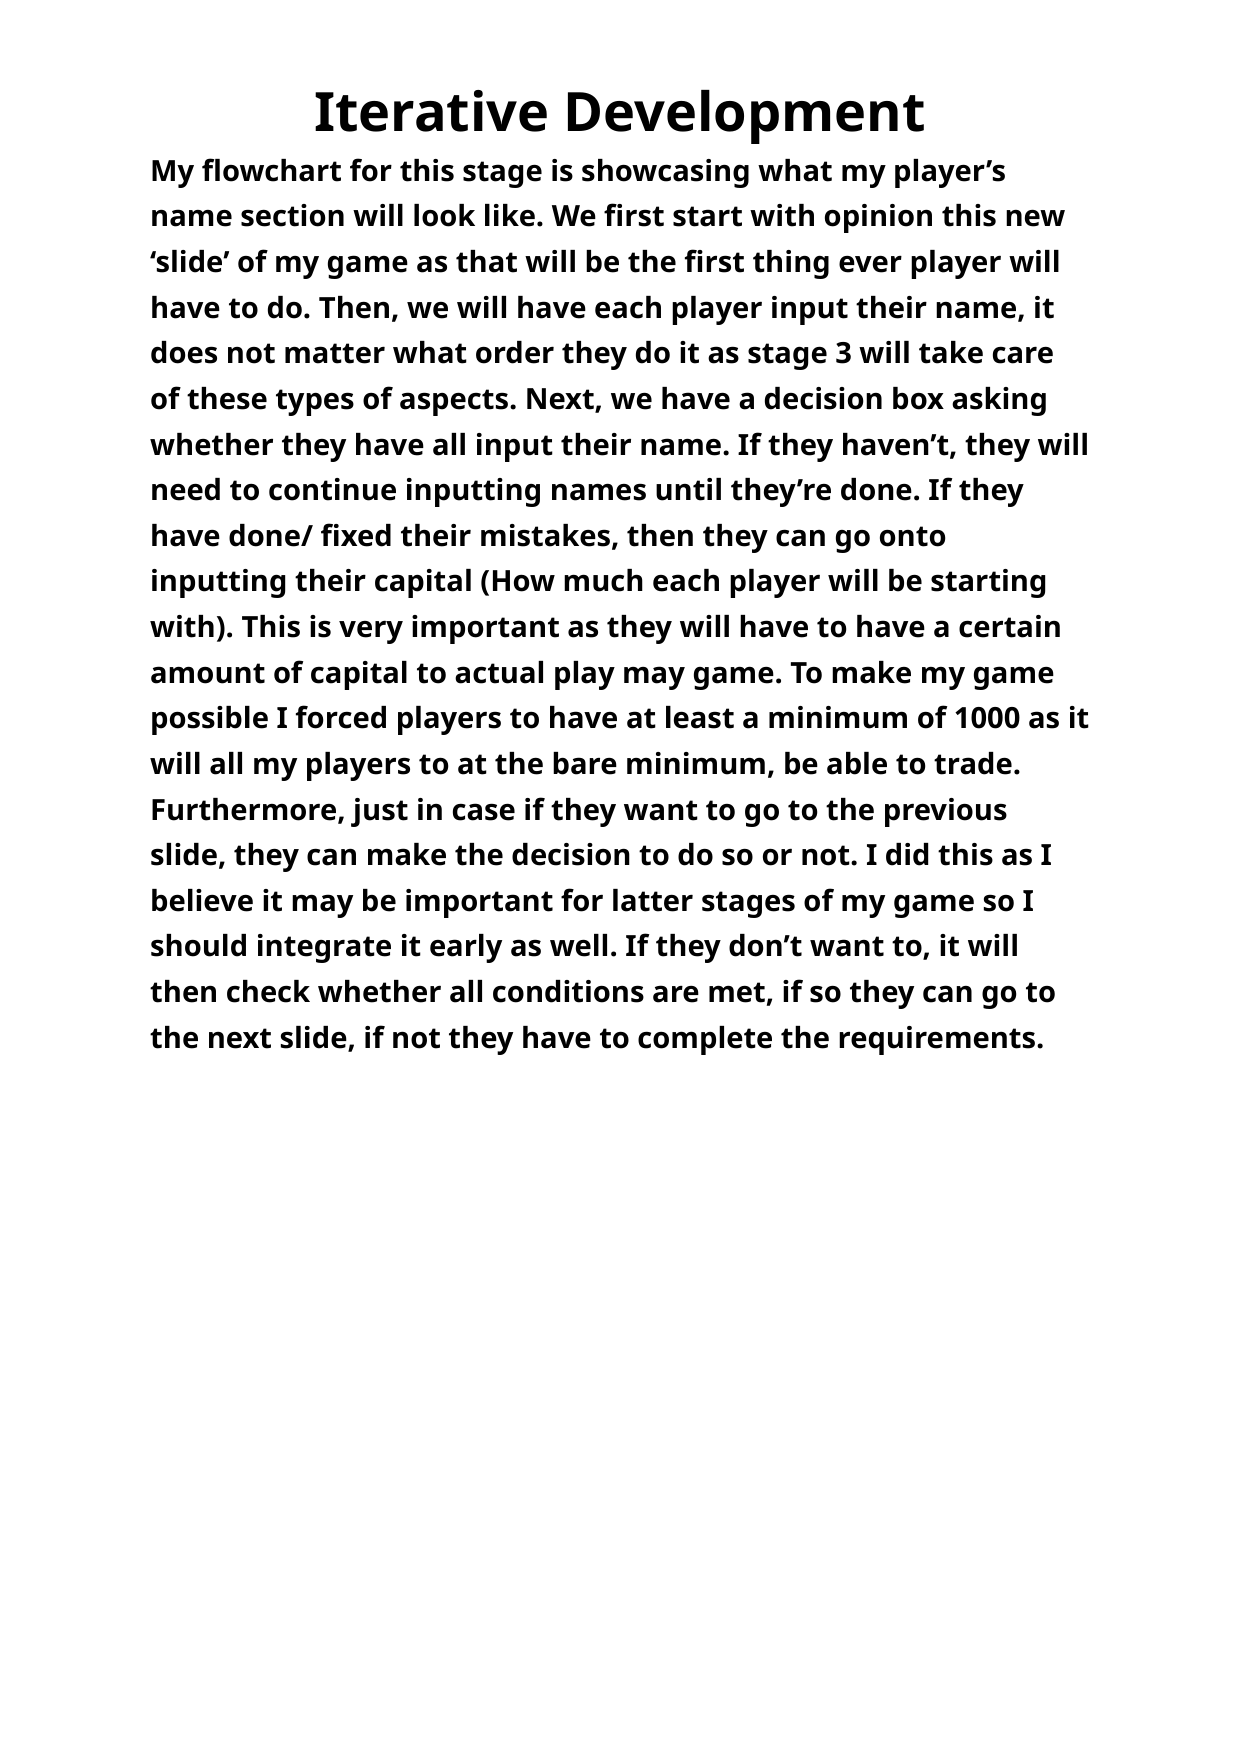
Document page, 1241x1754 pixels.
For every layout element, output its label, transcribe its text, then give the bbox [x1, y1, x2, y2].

text My flowchart for this stage is showcasing what my player’s name section will look like. We first start with opinion this new ‘slide’ of my game as that will be the first thing ever player will have to do. Then, we will have each player input their name, it does not matter what order they do it as stage 3 will take care of these types of aspects. Next, we have a decision box asking whether they have all input their name. If they haven’t, they will need to continue inputting names until they’re done. If they have done/ fixed their mistakes, then they can go onto inputting their capital (How much each player will be starting with). This is very important as they will have to have a certain amount of capital to actual play may game. To make my game possible I forced players to have at least a minimum of 1000 as it will all my players to at the bare minimum, be able to trade. Furthermore, just in case if they want to go to the previous slide, they can make the decision to do so or not. I did this as I believe it may be important for latter stages of my game so I should integrate it early as well. If they don’t want to, it will then check whether all conditions are met, if so they can go to the next slide, if not they have to complete the requirements. [150, 150, 1090, 1057]
